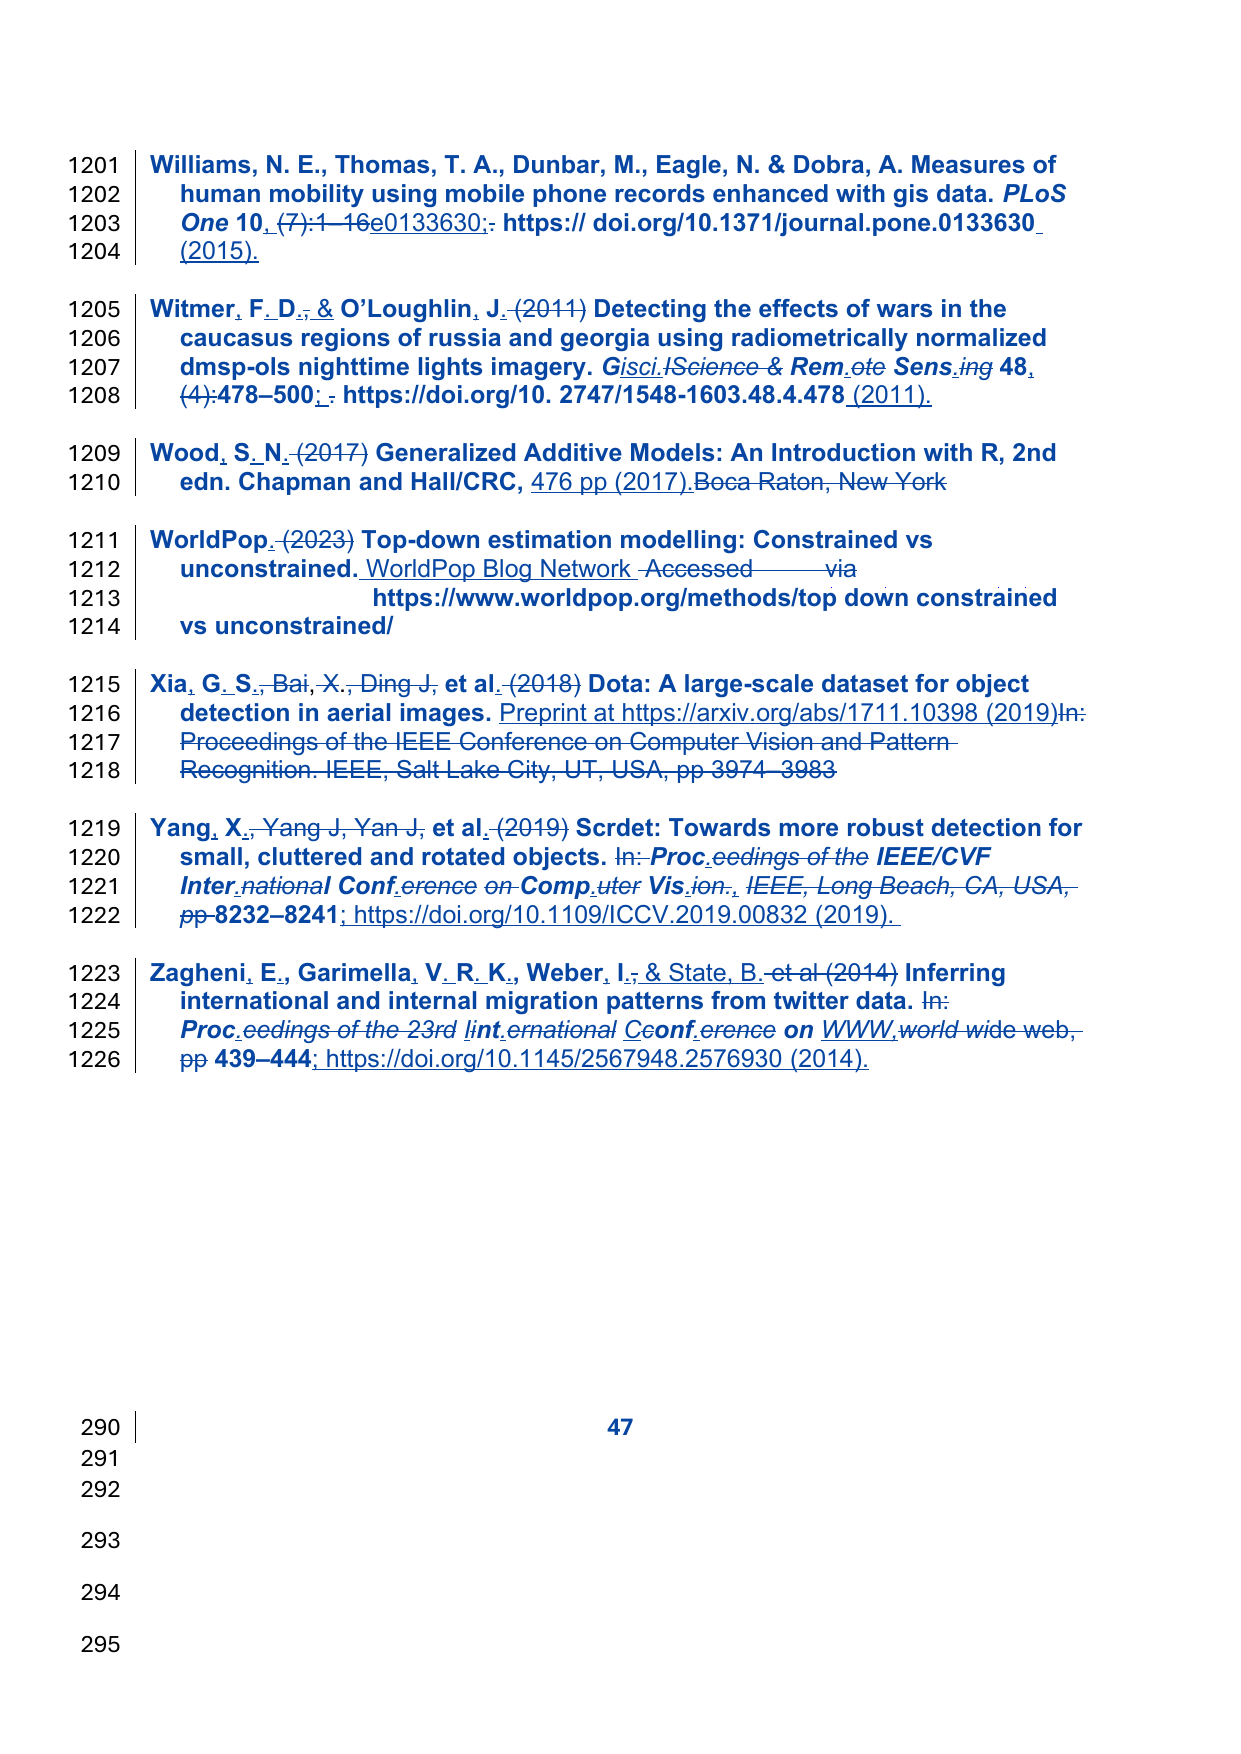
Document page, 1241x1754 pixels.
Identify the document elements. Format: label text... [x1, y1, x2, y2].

text Wood SN Generalized Additive Models: An Introduction with R, 2nd edn. Chapman and Hall/CRC, [150, 438, 1090, 496]
text Williams, N. E., Thomas, T. A., Dunbar, M., Eagle, N. & Dobra, A. Measures of human mobility using mobile phone records enhanced with gis data. https:// doi.org/10.1371/journal.pone.0133630 [150, 150, 1090, 265]
text Zagheni E, Garimella VRK, Weber I Inferring international and internal migration patterns from twitter data. 439–444 [150, 957, 1090, 1072]
text Witmer FD O’Loughlin J Detecting the effects of wars in the caucasus regions of russia and georgia using radiometrically normalized dmsp-ols nighttime lights imagery. 478–500 https://doi.org/10. 2747/1548-1603.48.4.478 [150, 294, 1090, 409]
text WorldPop Top-down estimation modelling: Constrained vs unconstrained. https://www.worldpop.org/methods/top down constrained vs unconstrained/ [150, 525, 1090, 640]
text Yang X et al Scrdet: Towards more robust detection for small, cluttered and rotated objects. 8232–8241 [150, 813, 1090, 928]
text Xia GS et al Dota: A large-scale dataset for object detection in aerial images. [150, 669, 1090, 784]
